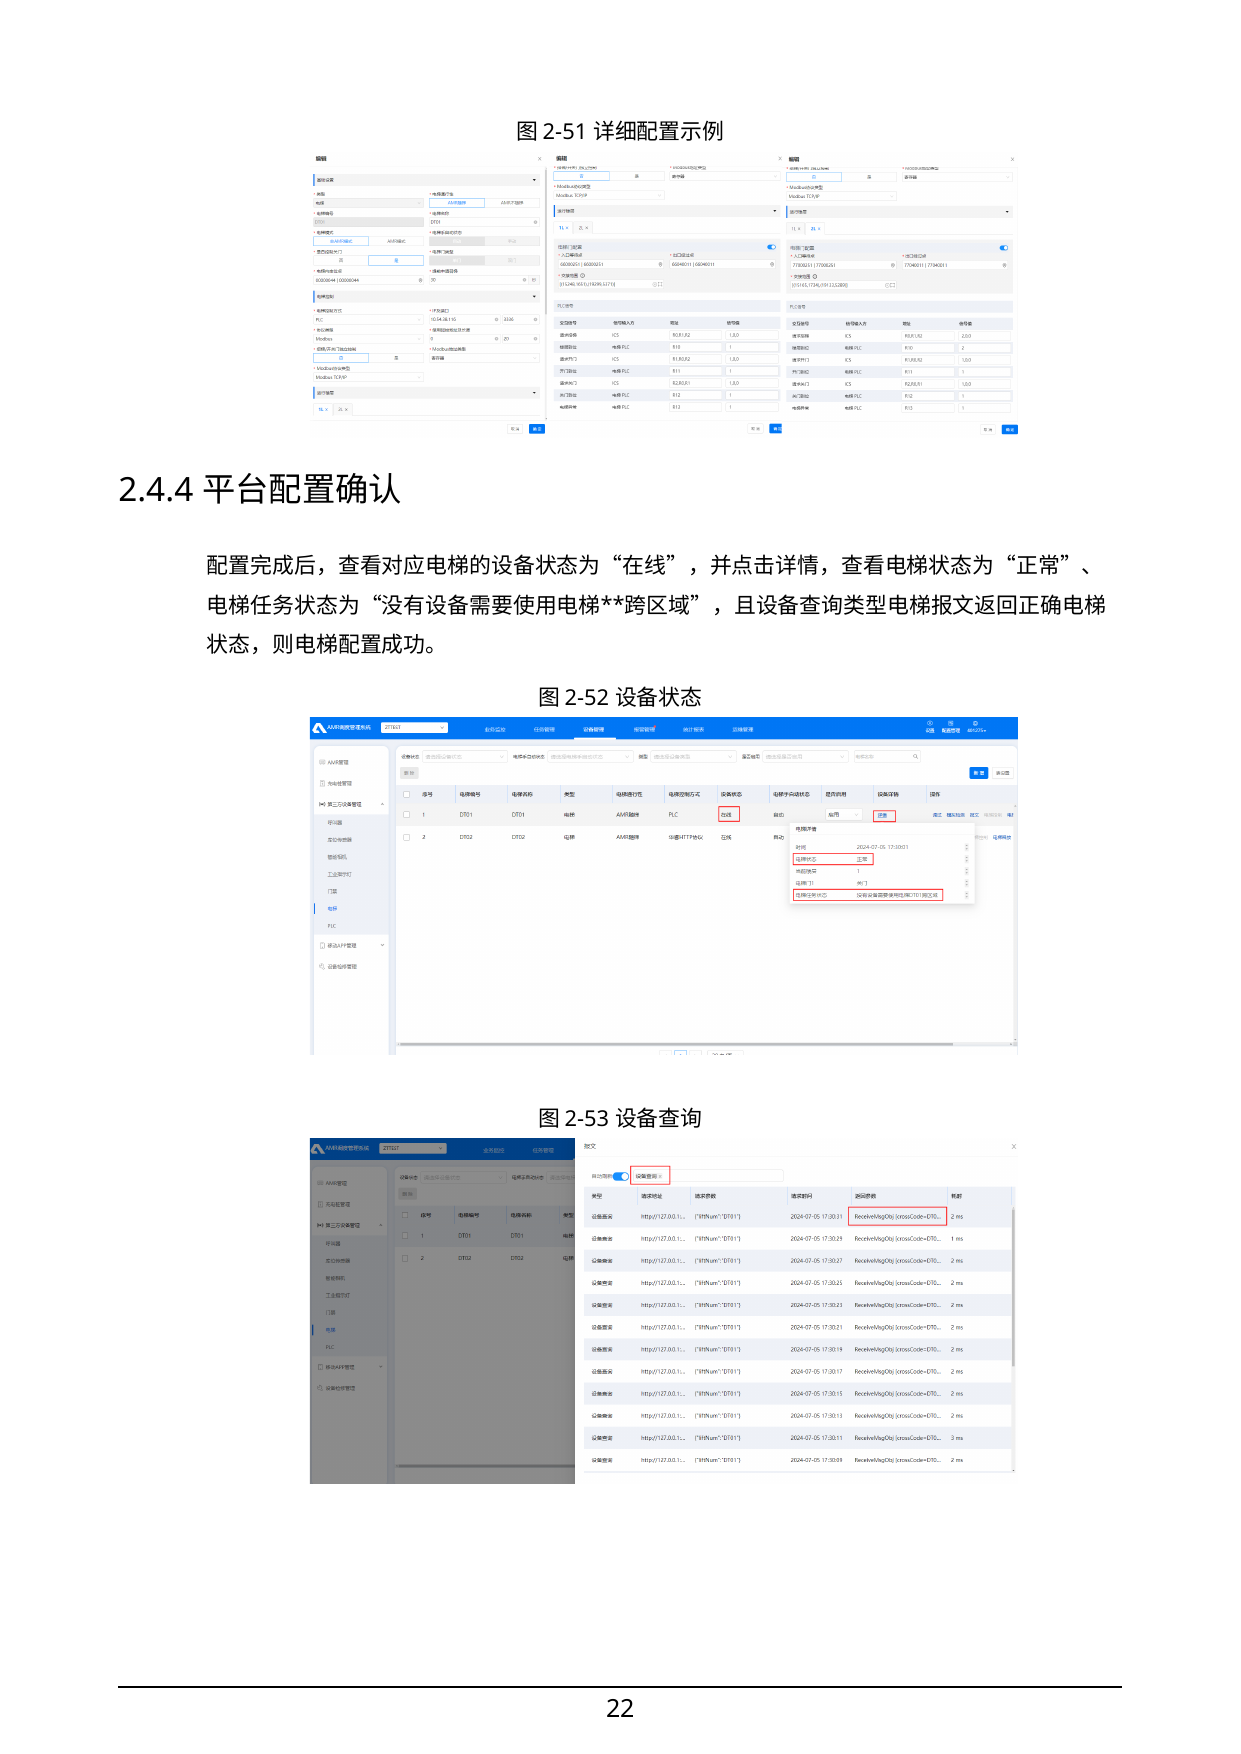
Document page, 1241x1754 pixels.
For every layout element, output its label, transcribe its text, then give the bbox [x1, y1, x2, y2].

picture [309, 717, 1018, 1055]
picture [309, 1138, 1018, 1484]
subtitle 2.4.4 平台配置确认 [118, 463, 1122, 511]
picture [309, 152, 1018, 438]
text 配置完成后，查看对应电梯的设备状态为“在线”，并点击详情，查看电梯状态为“正常”、电梯任务状态为“没有设备需要使用电梯**跨区域”，且设备查询类型电梯报文返回正确电梯状态，则电梯配置成功。 [207, 548, 1122, 659]
text 图2-53 设备查询 [118, 1101, 1122, 1132]
text 图2-52 设备状态 [118, 679, 1122, 711]
text 图2-51 详细配置示例 [118, 114, 1122, 146]
